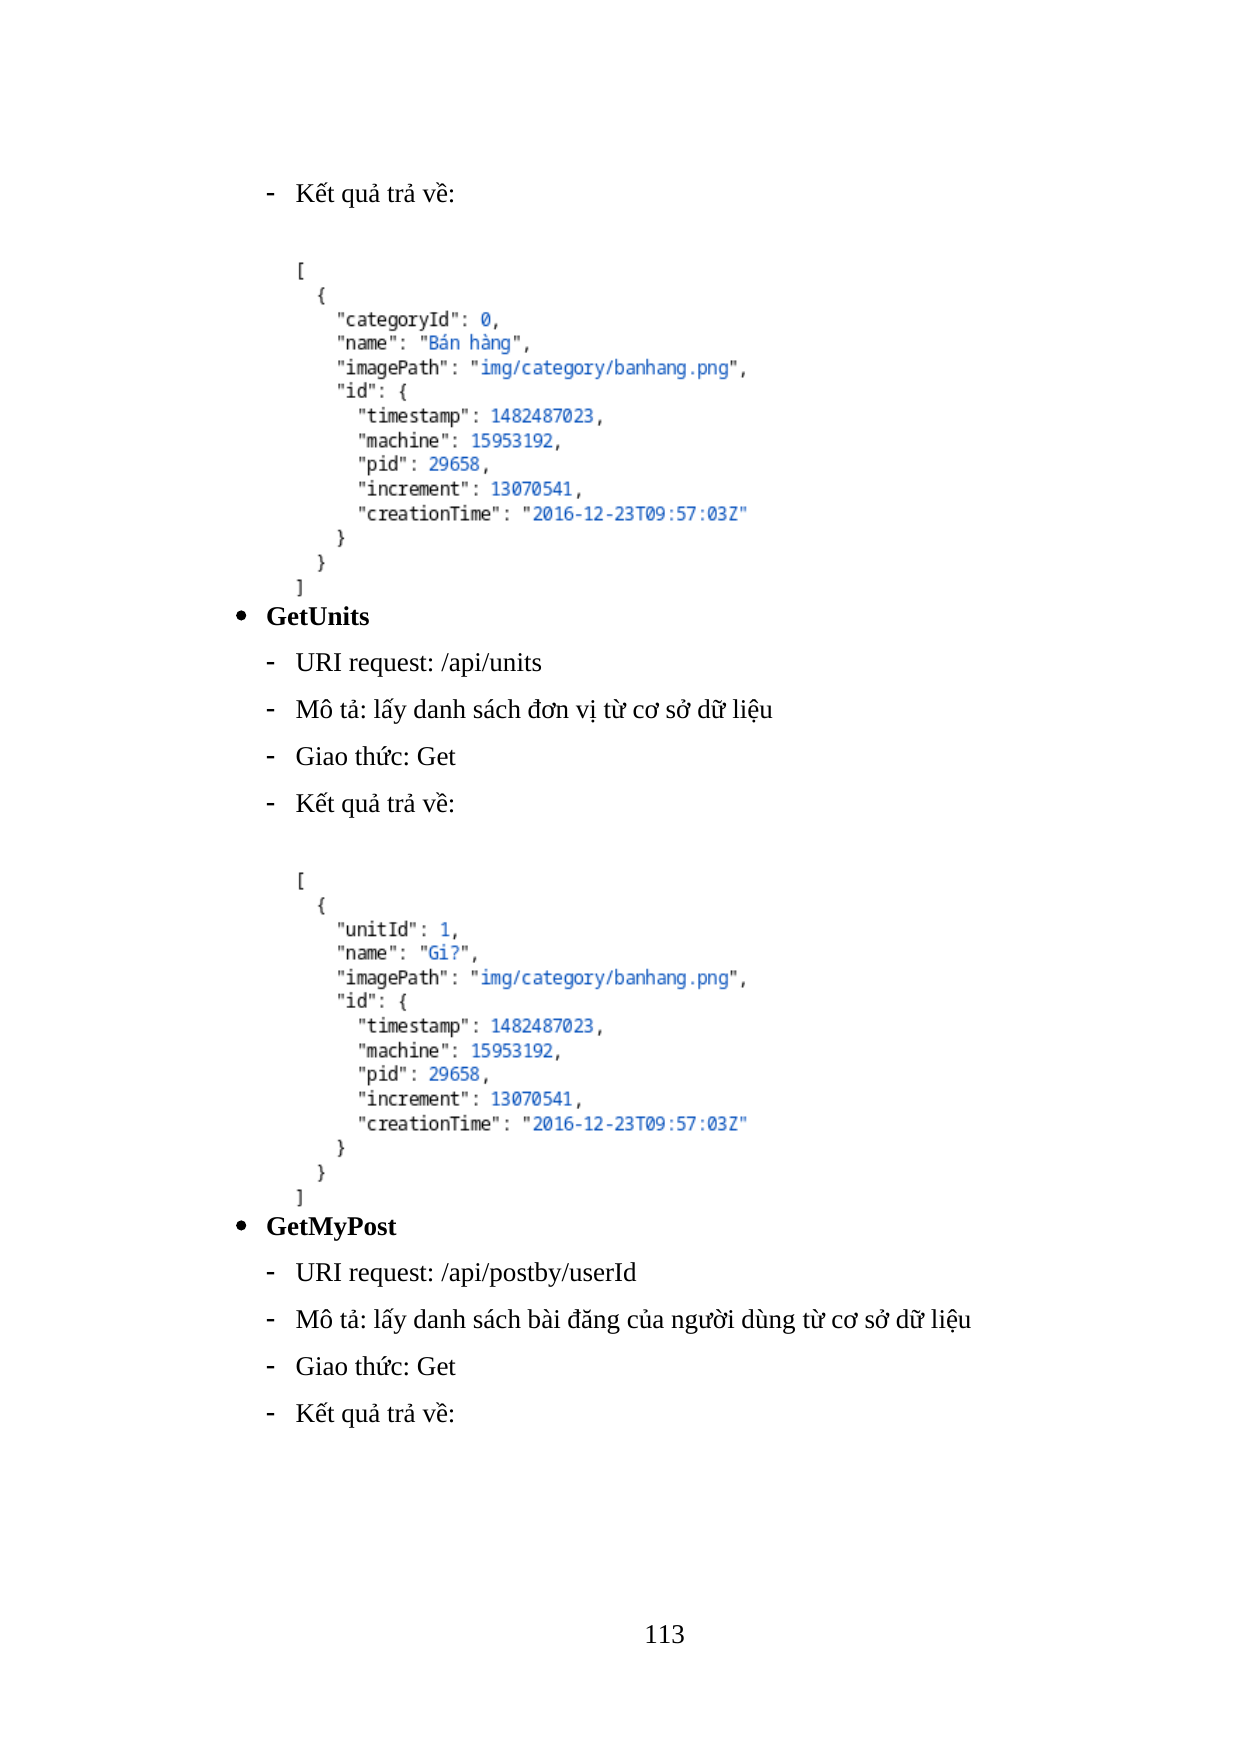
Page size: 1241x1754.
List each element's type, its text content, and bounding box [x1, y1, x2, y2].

list Mô tả: lấy danh sách bài đăng của người dùng từ cơ sở dữ liệu [266, 1303, 1122, 1335]
list URI request: /api/units [266, 647, 1122, 678]
list Kết quả trả về: [266, 177, 1122, 208]
list Giao thức: Get [266, 1350, 1122, 1382]
list Kết quả trả về: [266, 1397, 1122, 1428]
list Giao thức: Get [266, 740, 1122, 772]
list URI request: /api/postby/userId [266, 1257, 1122, 1288]
list Kết quả trả về: [266, 787, 1122, 818]
list GetMyPost [236, 1210, 1122, 1241]
list Mô tả: lấy danh sách đơn vị từ cơ sở dữ liệu [266, 693, 1122, 725]
list GetUnits [236, 600, 1122, 631]
